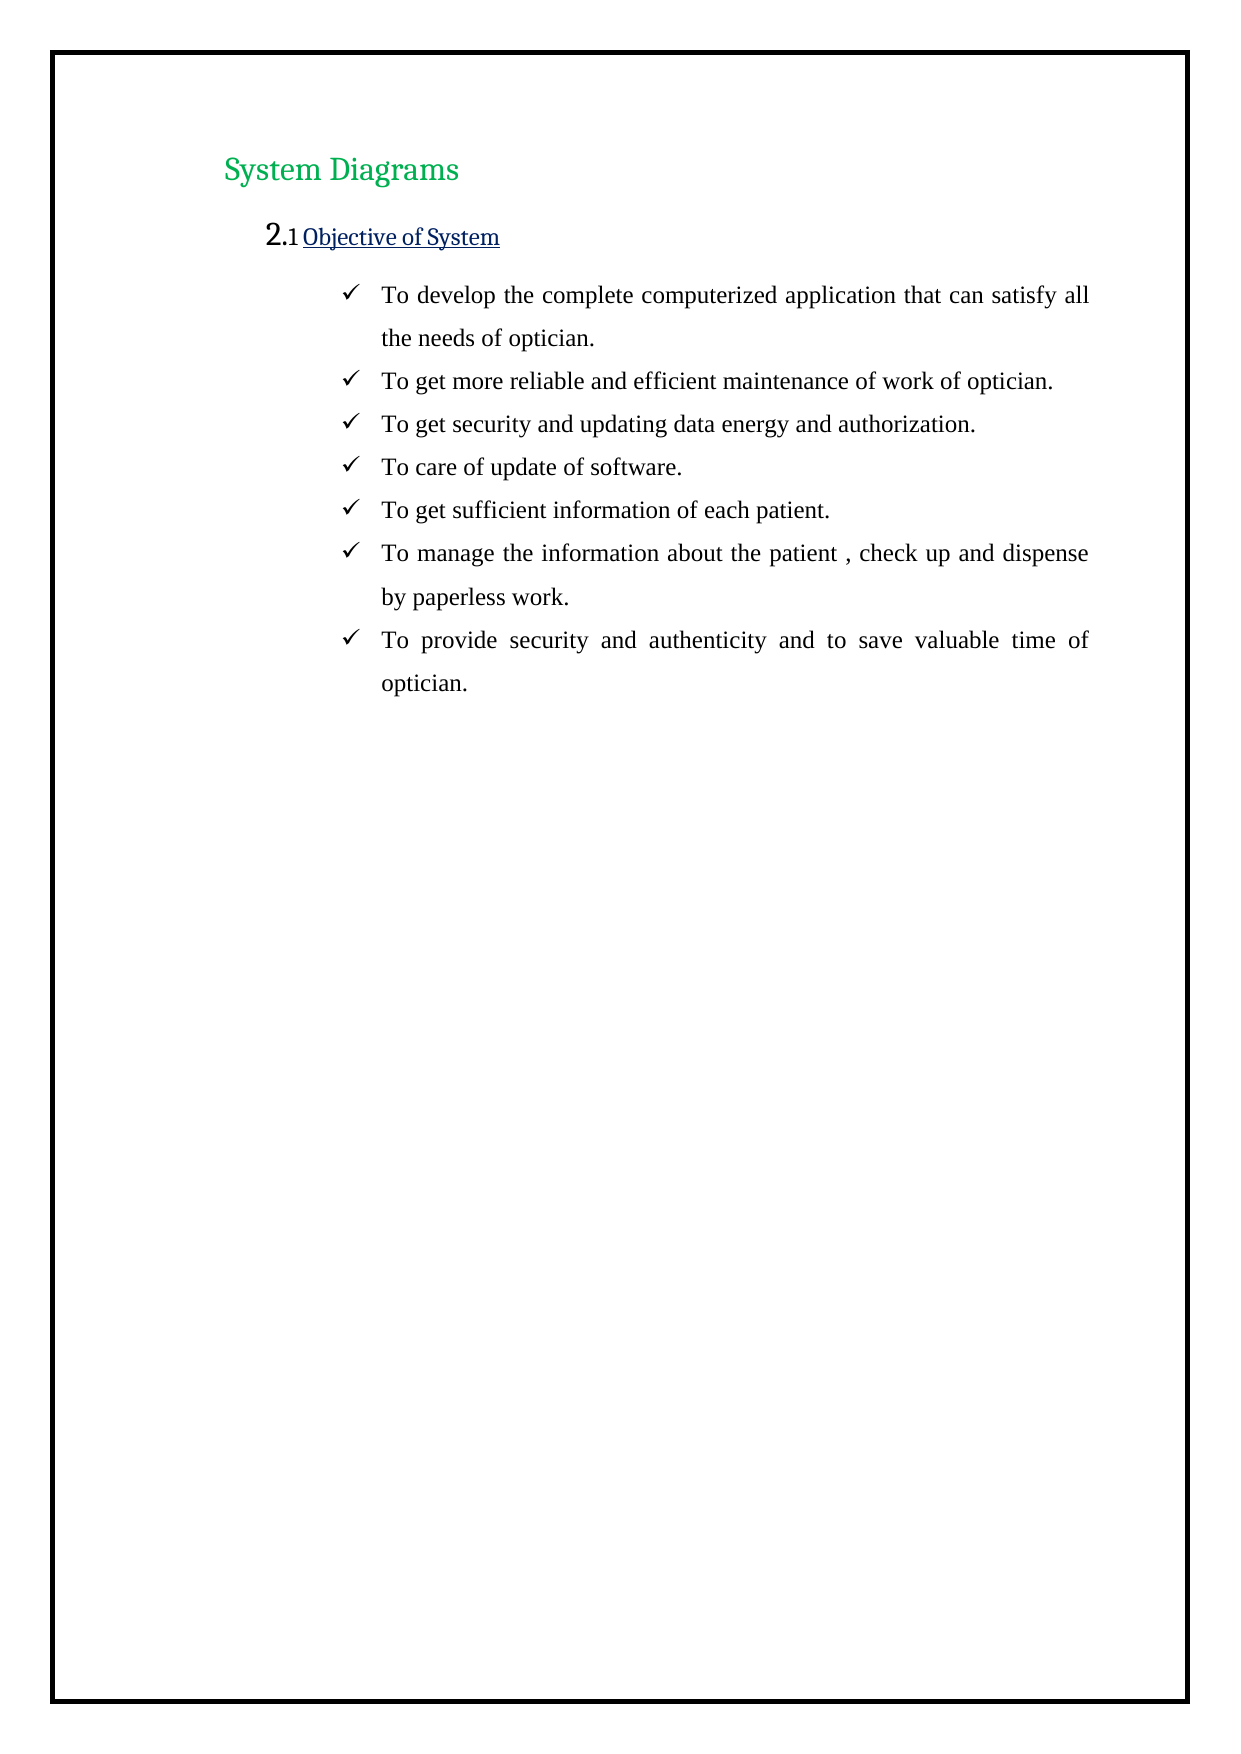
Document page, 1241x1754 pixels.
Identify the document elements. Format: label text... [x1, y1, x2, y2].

list To manage the information about the patient , check up and dispense by paperless work. [341, 538, 1090, 610]
list To develop the complete computerized application that can satisfy all the needs of optician. [341, 280, 1090, 352]
list To provide security and authenticity and to save valuable time of optician. [341, 625, 1090, 697]
list To get sufficient information of each patient. [341, 495, 1090, 524]
list To get security and updating data energy and authorization. [341, 409, 1090, 438]
text System Diagrams [225, 150, 1090, 188]
list To care of update of software. [341, 452, 1090, 481]
text 2.1 Objective of System [225, 215, 1090, 253]
list To get more reliable and efficient maintenance of work of optician. [341, 366, 1090, 395]
